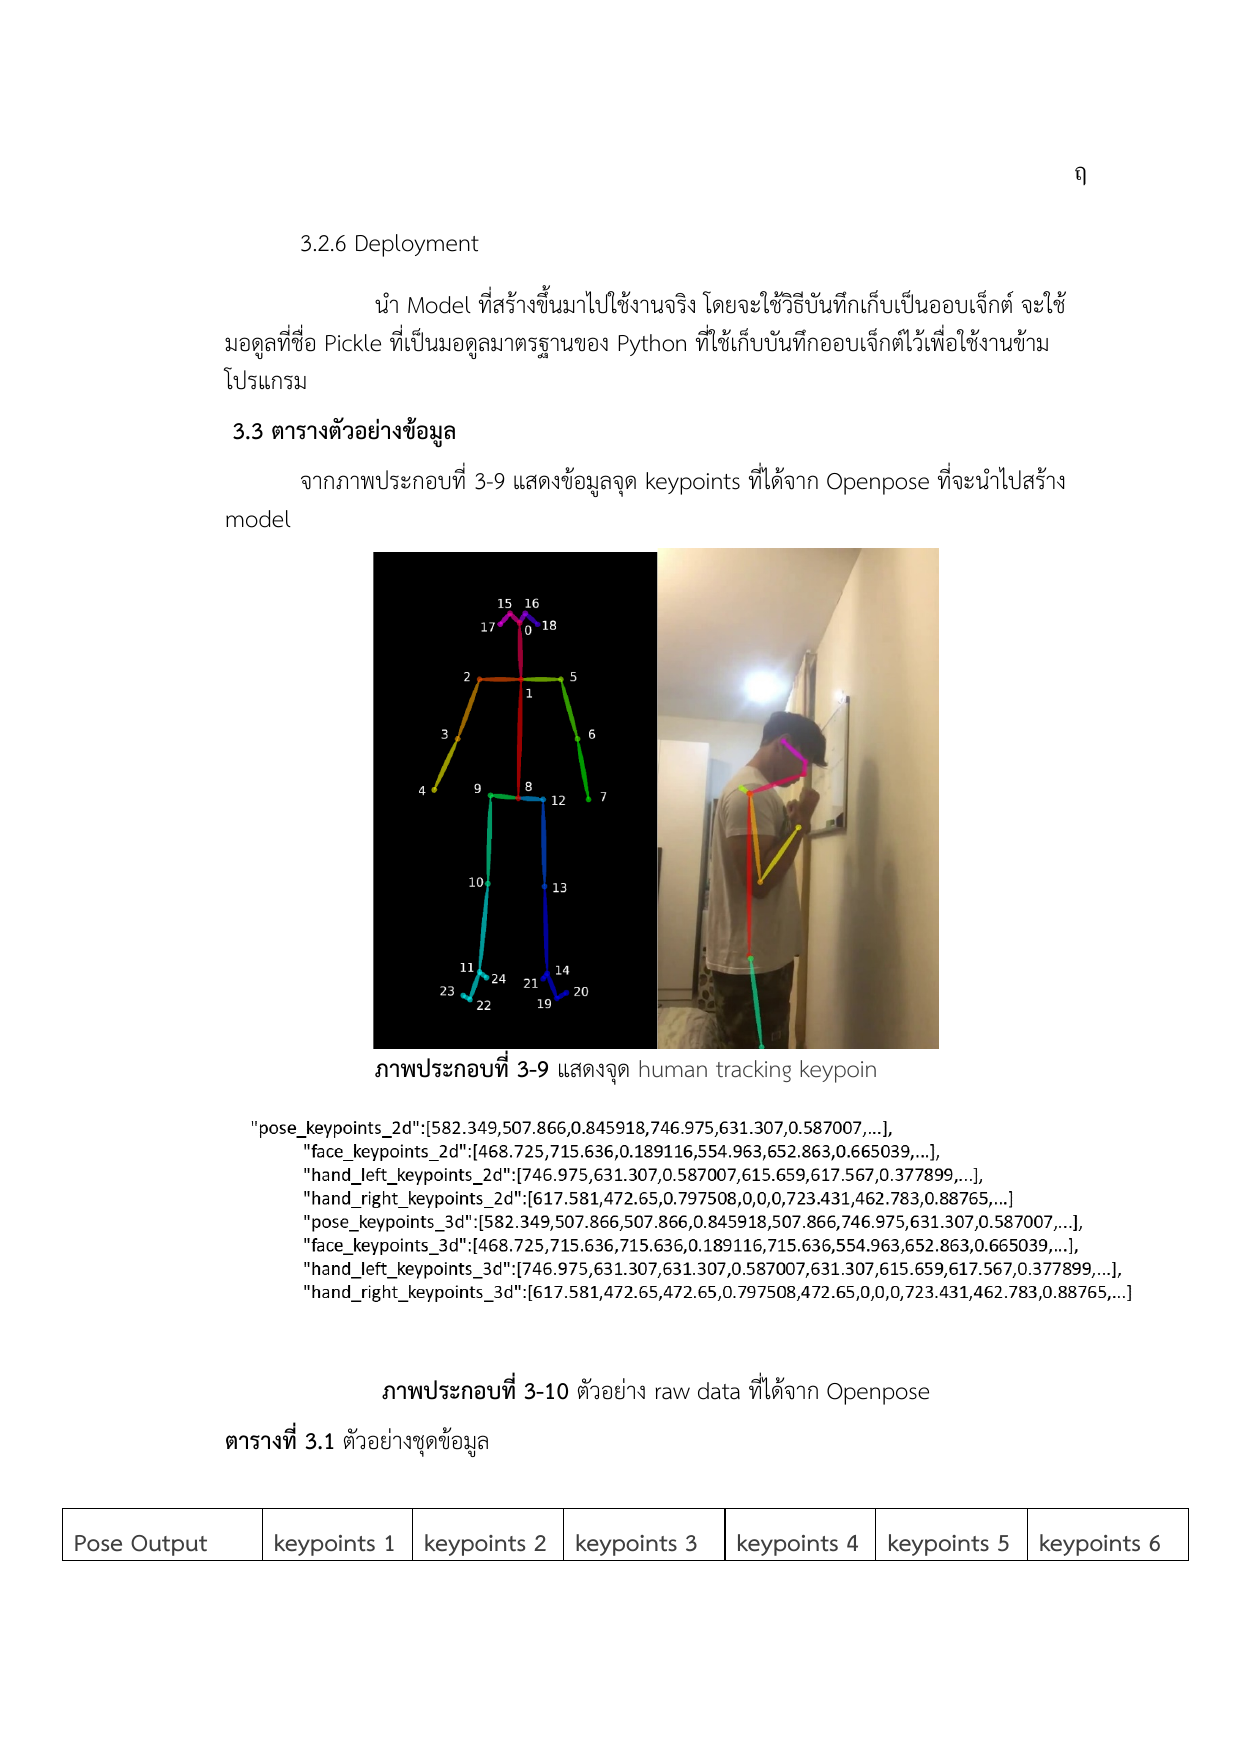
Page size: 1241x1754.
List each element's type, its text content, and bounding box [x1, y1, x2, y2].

table_header keypoints 5 [876, 1509, 1027, 1560]
subtitle 3.3 ตารางตัวอย่างข้อมูล [225, 410, 1087, 448]
table_header keypoints 2 [413, 1509, 563, 1560]
text ภาพประกอบที่ 3-10 ตัวอย่าง raw data ที่ได้จาก Openpose [225, 1370, 1087, 1408]
table_header keypoints 1 [263, 1509, 412, 1560]
text ตารางที่ 3.1 ตัวอย่างชุดข้อมูล [225, 1420, 1087, 1458]
table_header keypoints 3 [564, 1509, 724, 1560]
text ภาพประกอบที่ 3-9 แสดงจุด human tracking keypoin [300, 1048, 1087, 1086]
picture [225, 1086, 1136, 1333]
subtitle 3.2.6 Deployment [225, 222, 1087, 259]
table_header keypoints 4 [726, 1509, 875, 1560]
text จากภาพประกอบที่ 3-9 แสดงข้อมูลจุด keypoints ที่ได้จาก Openpose ที่จะนำไปสร้าง model [225, 460, 1087, 536]
picture [373, 548, 939, 1049]
table_header keypoints 6 [1028, 1509, 1188, 1560]
text นำ Model ที่สร้างขึ้นมาไปใช้งานจริง โดยจะใช้วิธีบันทึกเก็บเป็นออบเจ็กต์ จะใช้มอดูลที่ชื่อ Pickle ที่เป็นมอดูลมาตรฐานของ Python ที่ใช้เก็บบันทึกออบเจ็กต์ไว้เพื่อใช้งานข้ามโปรแกรม [225, 284, 1087, 397]
table_header Pose Output [63, 1509, 262, 1560]
